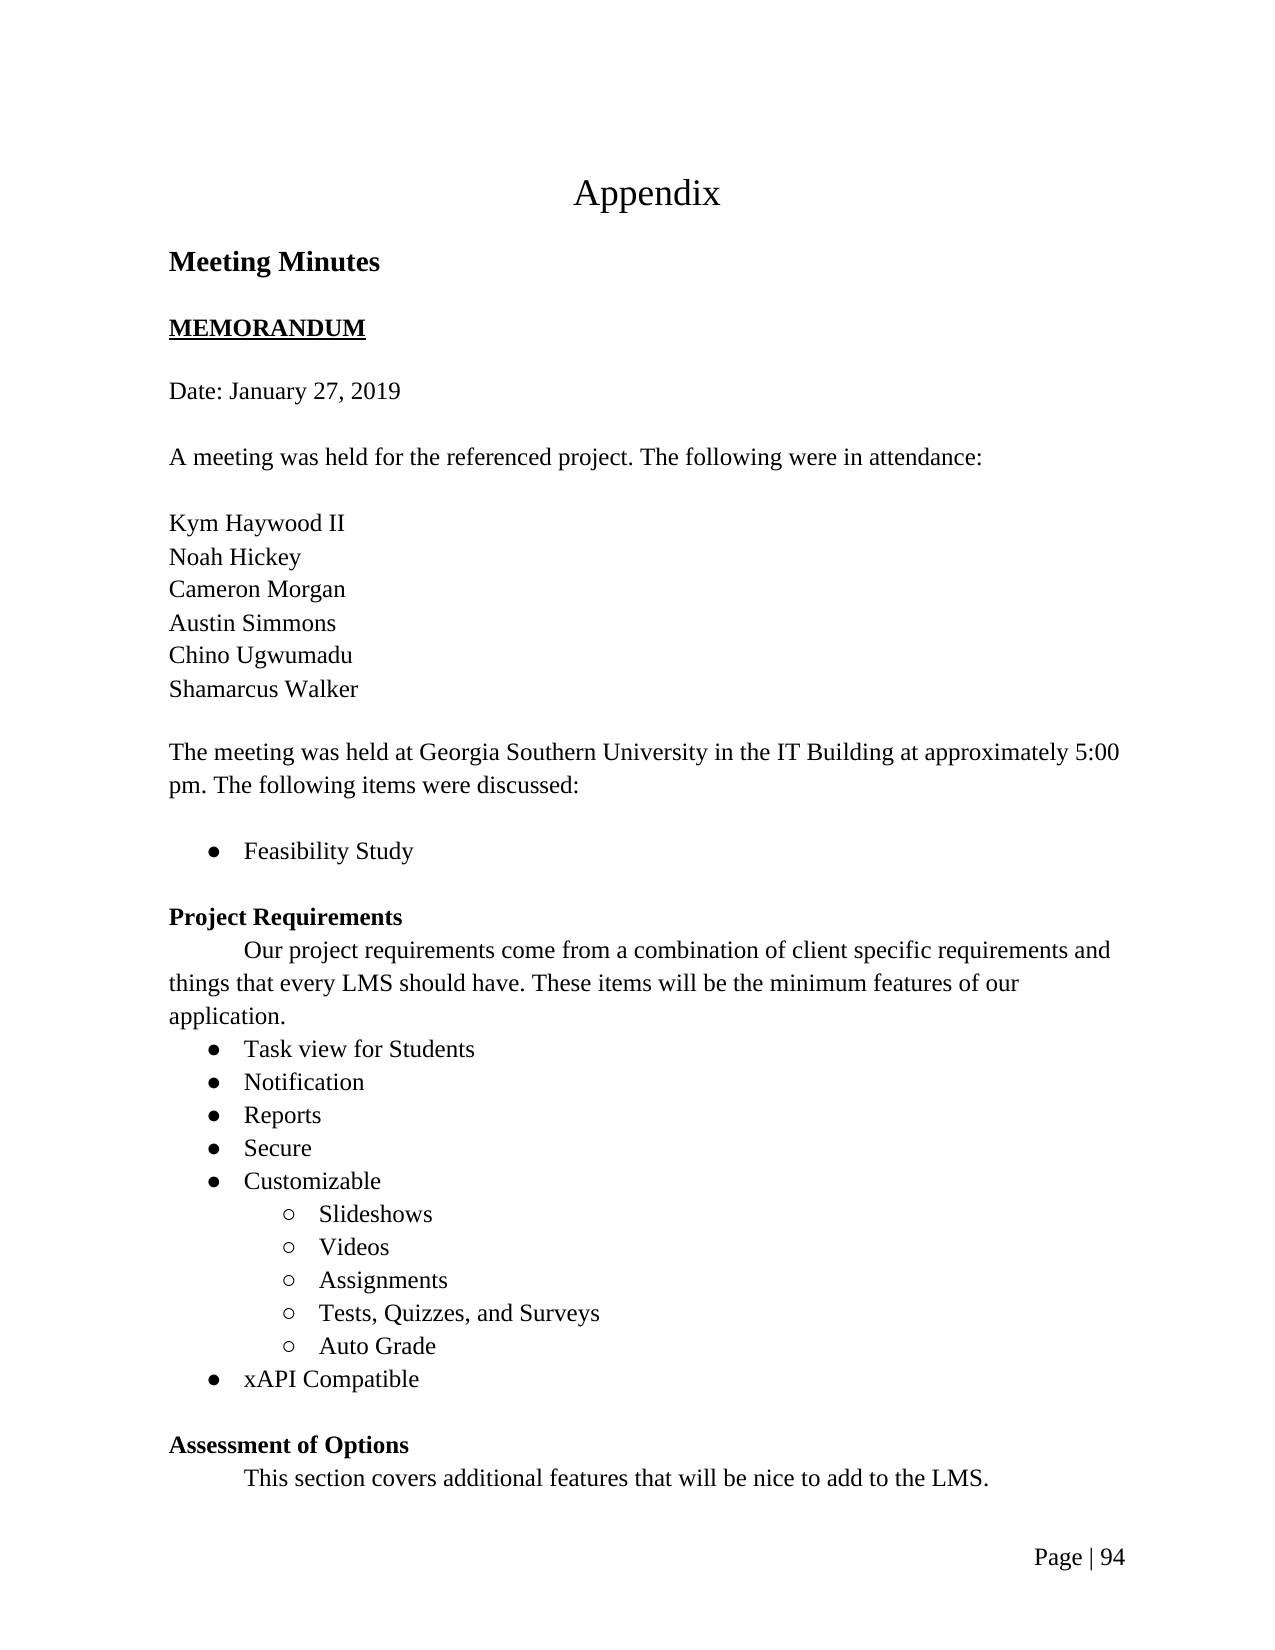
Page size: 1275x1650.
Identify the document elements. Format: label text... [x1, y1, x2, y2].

text Chino Ugwumadu [169, 641, 1125, 669]
list Reports [206, 1100, 1125, 1129]
text Our project requirements come from a combination of client specific requirements and things that every LMS should have. These items will be the minimum features of our application. [169, 935, 1125, 1030]
subtitle Appendix [169, 171, 1125, 214]
list Tests, Quizzes, and Surveys [281, 1298, 1125, 1327]
text Assessment of Options [169, 1430, 1125, 1459]
list Feasibility Study [206, 836, 1125, 865]
list Slideshows [281, 1199, 1125, 1228]
text Noah Hickey [169, 542, 1125, 570]
list Task view for Students [206, 1034, 1125, 1063]
text Project Requirements [169, 902, 1125, 931]
list Assignments [281, 1265, 1125, 1294]
list Videos [281, 1232, 1125, 1261]
text This section covers additional features that will be nice to add to the LMS. [169, 1463, 1125, 1492]
list Notification [206, 1067, 1125, 1096]
list xAPI Compatible [206, 1364, 1125, 1393]
list Secure [206, 1133, 1125, 1162]
text The meeting was held at Georgia Southern University in the IT Building at approximately 5:00 pm. The following items were discussed: [169, 737, 1125, 799]
list Customizable [206, 1166, 1125, 1195]
text MEMORANDUM [169, 313, 1125, 342]
subtitle Meeting Minutes [169, 244, 1050, 278]
list Auto Grade [281, 1331, 1125, 1360]
text Kym Haywood II [169, 508, 1125, 537]
text Cameron Morgan [169, 574, 1125, 603]
text Austin Simmons [169, 608, 1125, 636]
text Shamarcus Walker [169, 674, 1125, 702]
text Date: January 27, 2019 [169, 376, 1125, 405]
text A meeting was held for the referenced project. The following were in attendance: [169, 442, 1125, 471]
